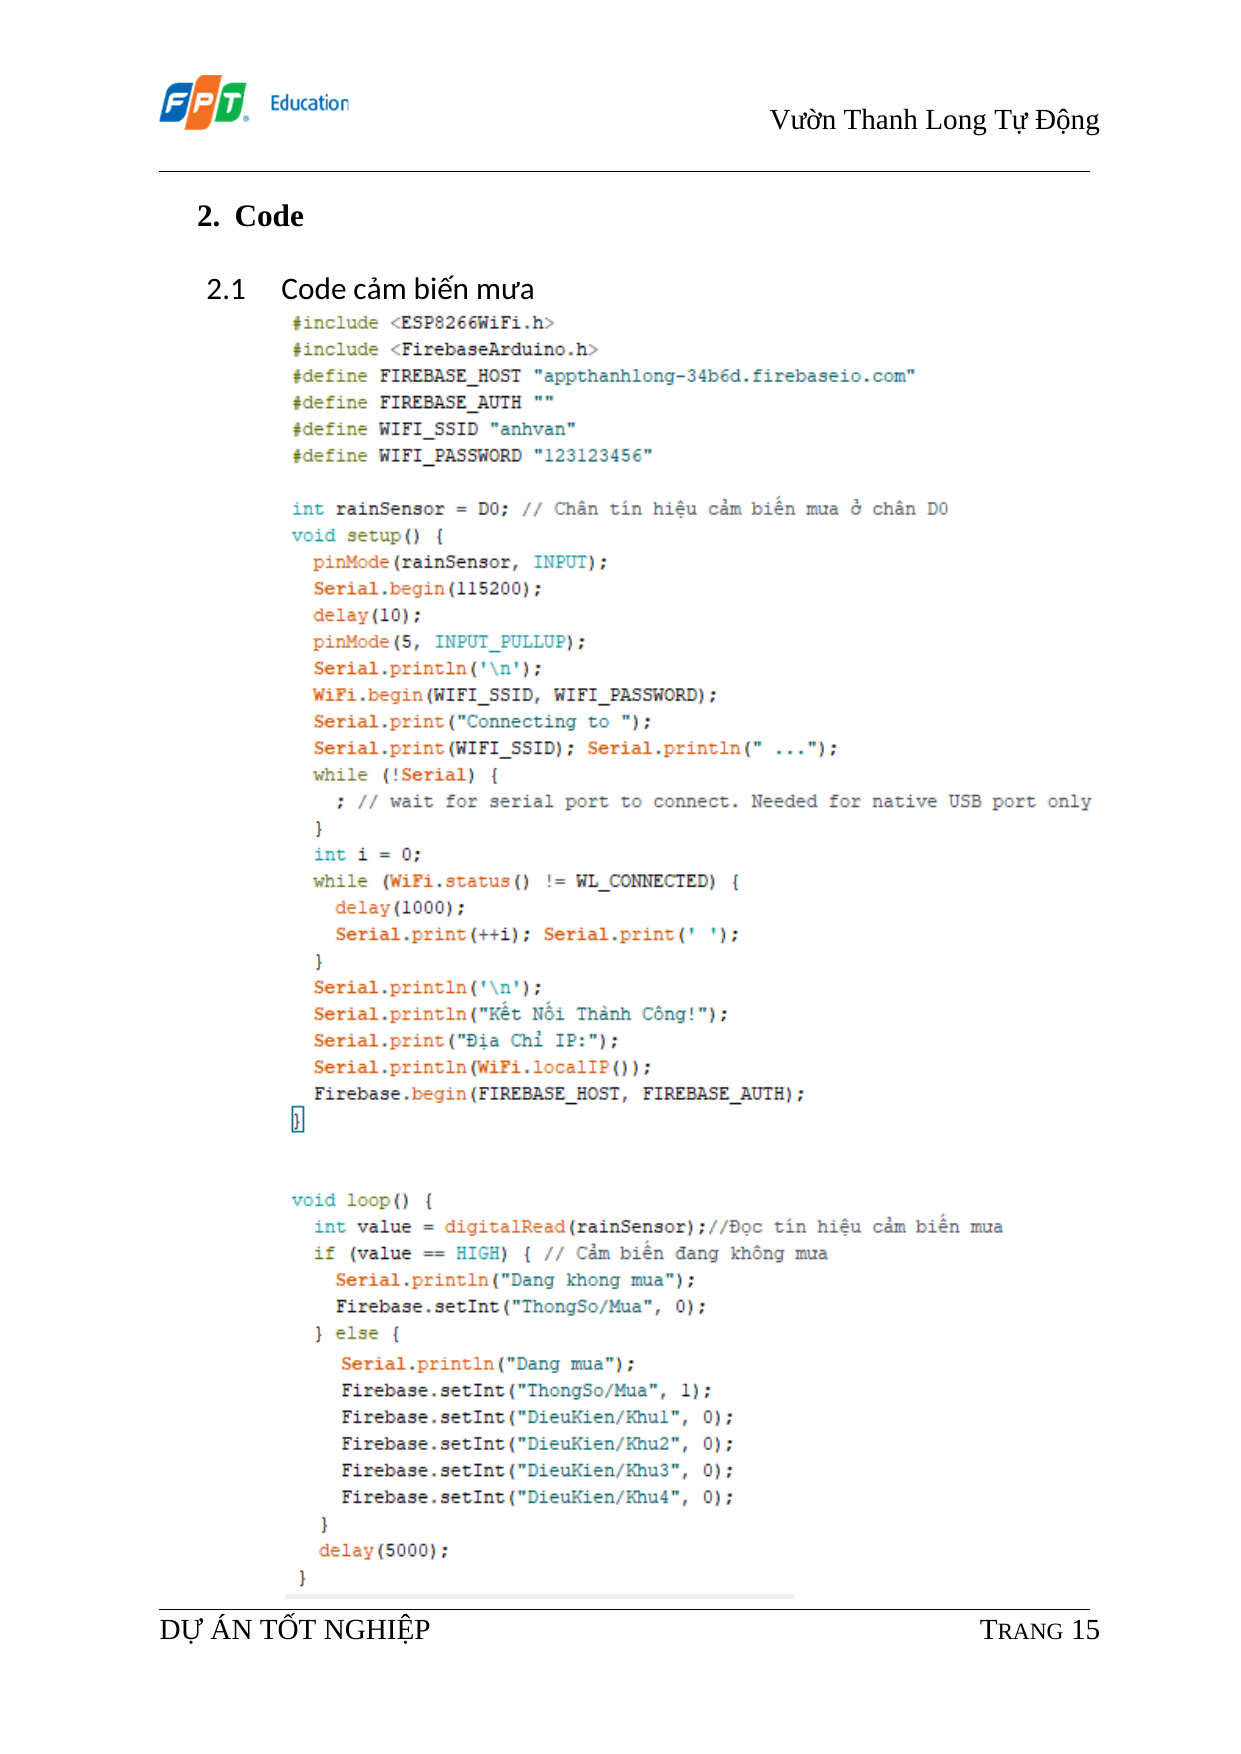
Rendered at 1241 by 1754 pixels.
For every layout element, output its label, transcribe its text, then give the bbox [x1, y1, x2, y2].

picture [281, 307, 1125, 1599]
picture [159, 75, 349, 130]
list Code cảm biến mưa [206, 269, 1090, 307]
list Code [197, 197, 1090, 233]
